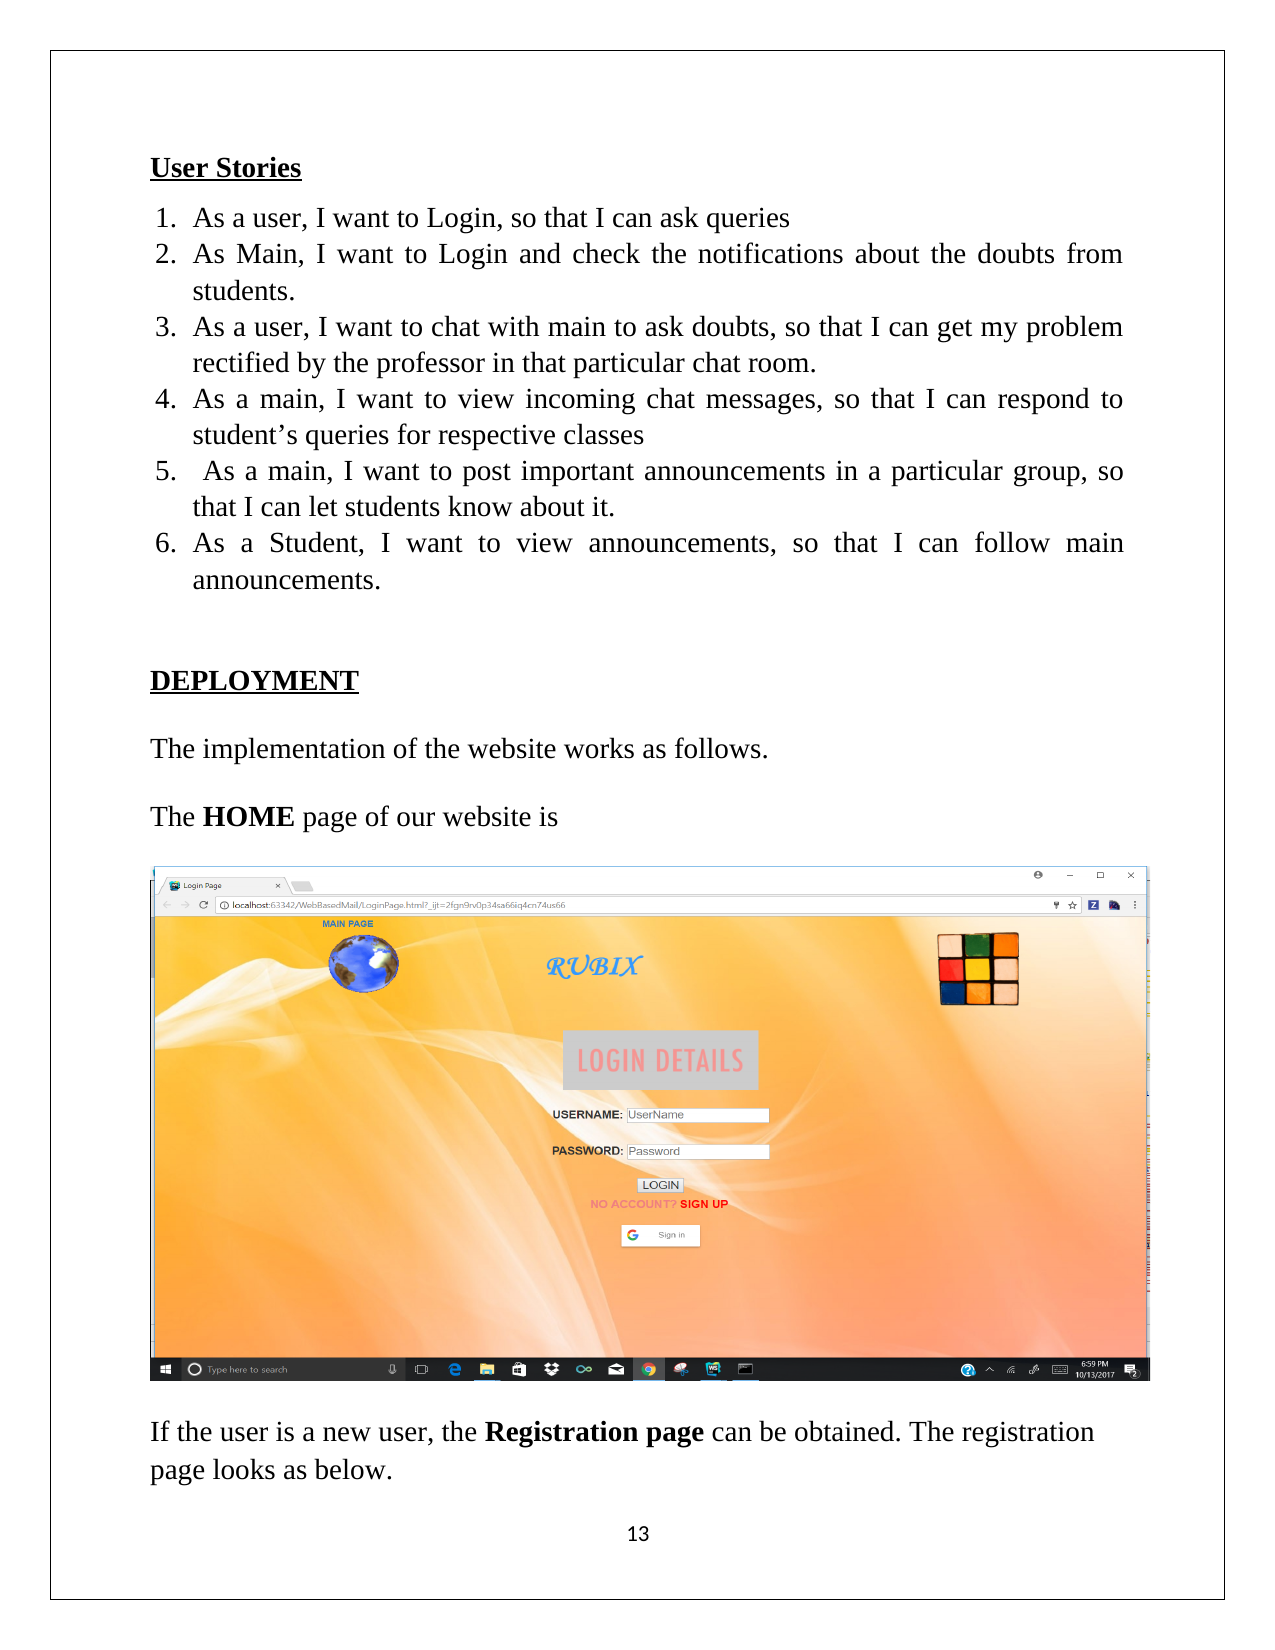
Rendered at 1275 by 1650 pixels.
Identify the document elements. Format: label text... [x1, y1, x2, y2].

text The HOME page of our website is [150, 799, 1125, 832]
list As a user, I want to chat with main to ask doubts, so that I can get my problem rectified by the professor in that particular chat room. [155, 309, 1125, 378]
text The implementation of the website works as follows. [150, 731, 1125, 764]
list As a main, I want to post important announcements in a particular group, so that I can let students know about it. [155, 453, 1125, 523]
text DEPLOYMENT [150, 663, 1125, 697]
list As a user, I want to Login, so that I can ask queries [155, 200, 1125, 234]
text If the user is a new user, the Registration page can be obtained. The registration page looks as below. [150, 1414, 1125, 1486]
picture [150, 866, 1150, 1381]
list As a Student, I want to view announcements, so that I can follow main announcements. [155, 526, 1125, 595]
text User Stories [150, 150, 1125, 183]
list As a main, I want to view incoming chat messages, so that I can respond to student’s queries for respective classes [155, 381, 1125, 451]
list As Main, I want to Login and check the notifications about the doubts from students. [155, 236, 1125, 306]
